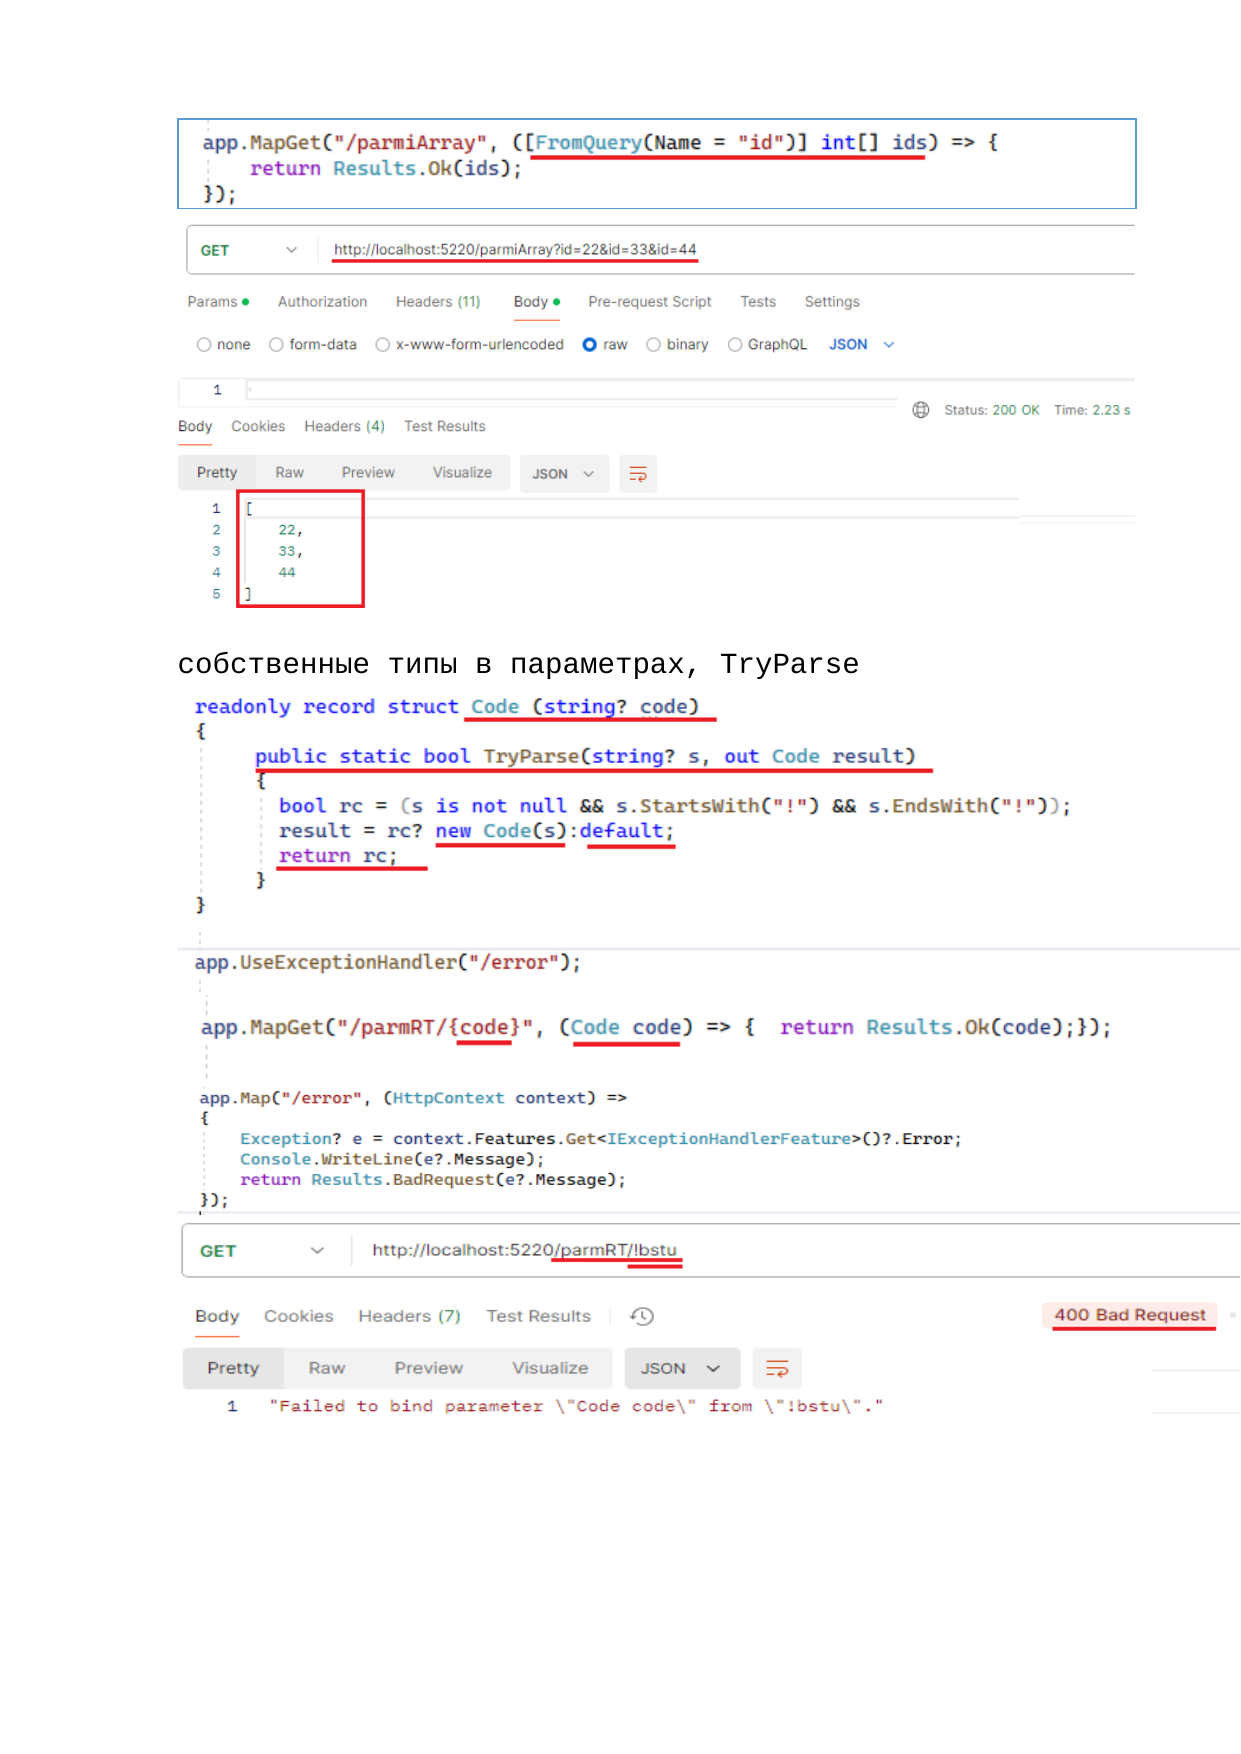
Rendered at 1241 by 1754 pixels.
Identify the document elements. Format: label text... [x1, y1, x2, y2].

list собственные типы в параметрах, TryParse [177, 649, 1152, 682]
picture [177, 932, 1241, 992]
picture [177, 995, 1241, 1080]
picture [179, 120, 1135, 208]
picture [177, 1084, 1241, 1215]
picture [177, 213, 1135, 608]
picture [177, 1218, 1241, 1427]
picture [177, 687, 1241, 928]
